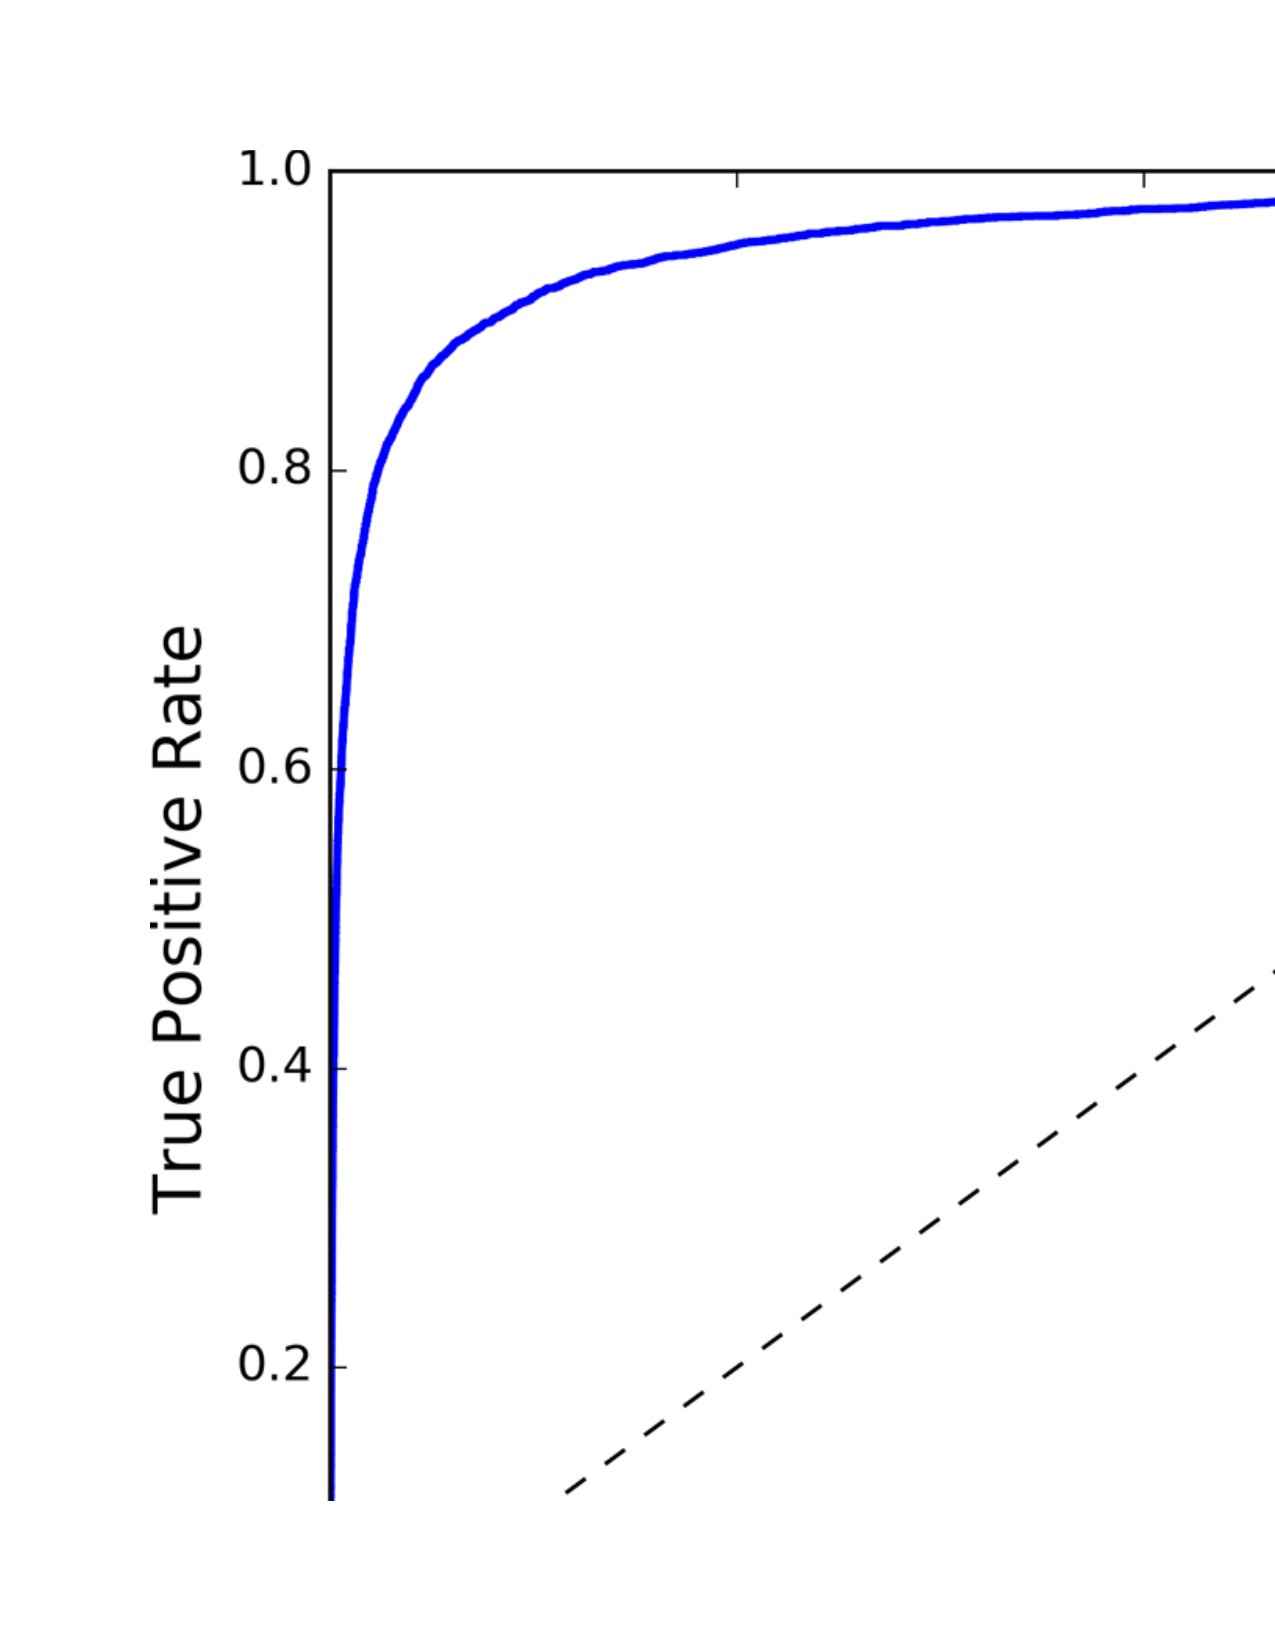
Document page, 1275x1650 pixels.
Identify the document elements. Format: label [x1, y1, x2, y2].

picture [150, 150, 1275, 1501]
